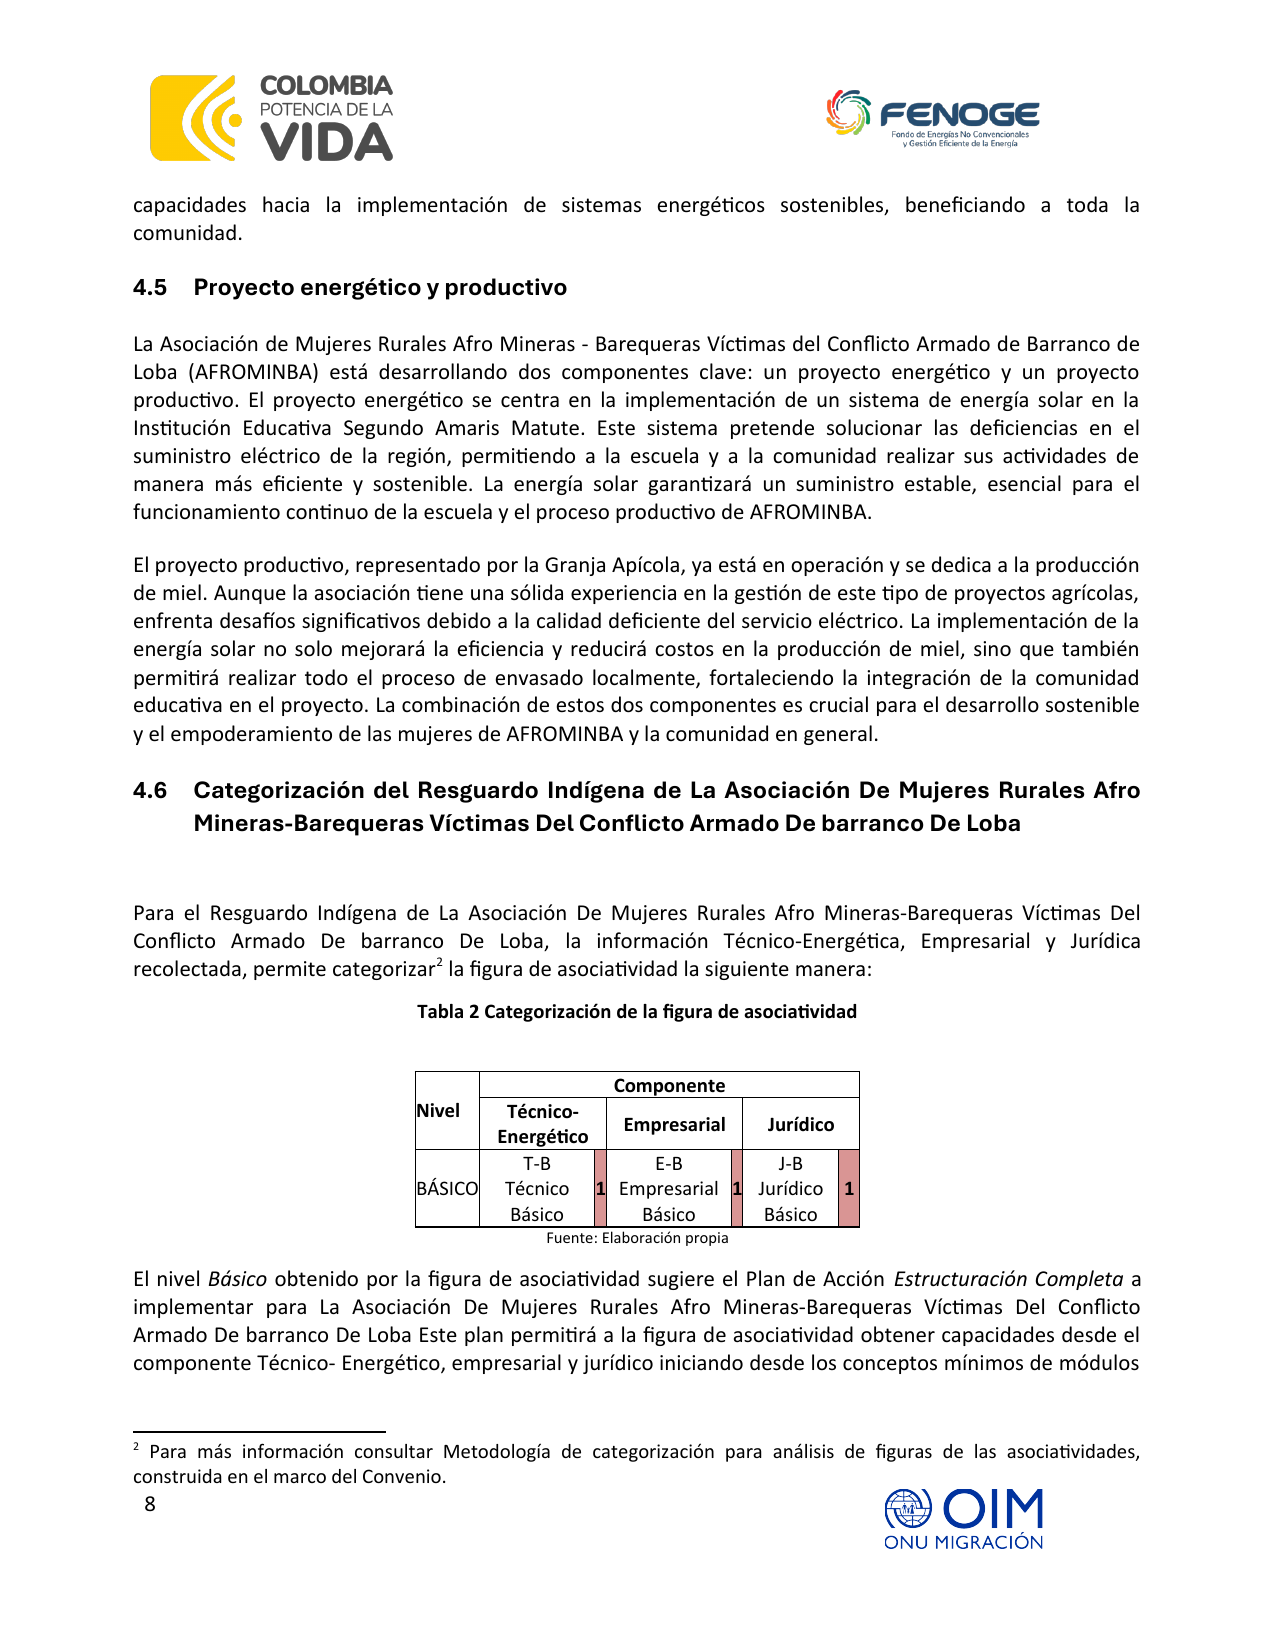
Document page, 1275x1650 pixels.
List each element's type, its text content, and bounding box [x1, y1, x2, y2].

subtitle Proyecto energético y productivo [133, 271, 1142, 302]
table_cell 1 [839, 1150, 859, 1226]
table_cell E-B Empresarial Básico [607, 1150, 731, 1226]
table_cell Jurídico [743, 1098, 859, 1149]
table_cell T-B Técnico Básico [480, 1150, 594, 1226]
text Para el Resguardo Indígena de La Asociación De Mujeres Rurales Afro Mineras-Barequeras Víctimas Del Conflicto Armado De barranco De Loba, la información Técnico-Energética, Empresarial y Jurídica recolectada, permite categorizar la figura de asociatividad la siguiente manera: [133, 898, 1142, 982]
picture [825, 88, 1042, 148]
subtitle Categorización del Resguardo Indígena de La Asociación De Mujeres Rurales Afro Mineras-Barequeras Víctimas Del Conflicto Armado De barranco De Loba [133, 775, 1142, 838]
table_cell BÁSICO [416, 1150, 479, 1226]
table_header Nivel [416, 1072, 479, 1149]
table_cell J-B Jurídico Básico [743, 1150, 838, 1226]
table_cell Empresarial [607, 1098, 742, 1149]
picture [885, 1489, 1043, 1549]
text El proyecto productivo, representado por la Granja Apícola, ya está en operación y se dedica a la producción de miel. Aunque la asociación tiene una sólida experiencia en la gestión de este tipo de proyectos agrícolas, enfrenta desafíos significativos debido a la calidad deficiente del servicio eléctrico. La implementación de la energía solar no solo mejorará la eficiencia y reducirá costos en la producción de miel, sino que también permitirá realizar todo el proceso de envasado localmente, fortaleciendo la integración de la comunidad educativa en el proyecto. La combinación de estos dos componentes es crucial para el desarrollo sostenible y el empoderamiento de las mujeres de AFROMINBA y la comunidad en general. [133, 551, 1142, 747]
table_header Componente [480, 1072, 859, 1097]
picture [144, 73, 399, 163]
table_cell Técnico-Energético [480, 1098, 606, 1149]
text Tabla 2 Categorización de la figura de asociatividad [133, 998, 1142, 1024]
text La Asociación de Mujeres Rurales Afro Mineras - Barequeras Víctimas del Conflicto Armado de Barranco de Loba (AFROMINBA) está desarrollando dos componentes clave: un proyecto energético y un proyecto productivo. El proyecto energético se centra en la implementación de un sistema de energía solar en la Institución Educativa Segundo Amaris Matute. Este sistema pretende solucionar las deficiencias en el suministro eléctrico de la región, permitiendo a la escuela y a la comunidad realizar sus actividades de manera más eficiente y sostenible. La energía solar garantizará un suministro estable, esencial para el funcionamiento continuo de la escuela y el proceso productivo de AFROMINBA. [133, 329, 1142, 526]
text Fuente: Elaboración propia [133, 1227, 1142, 1248]
